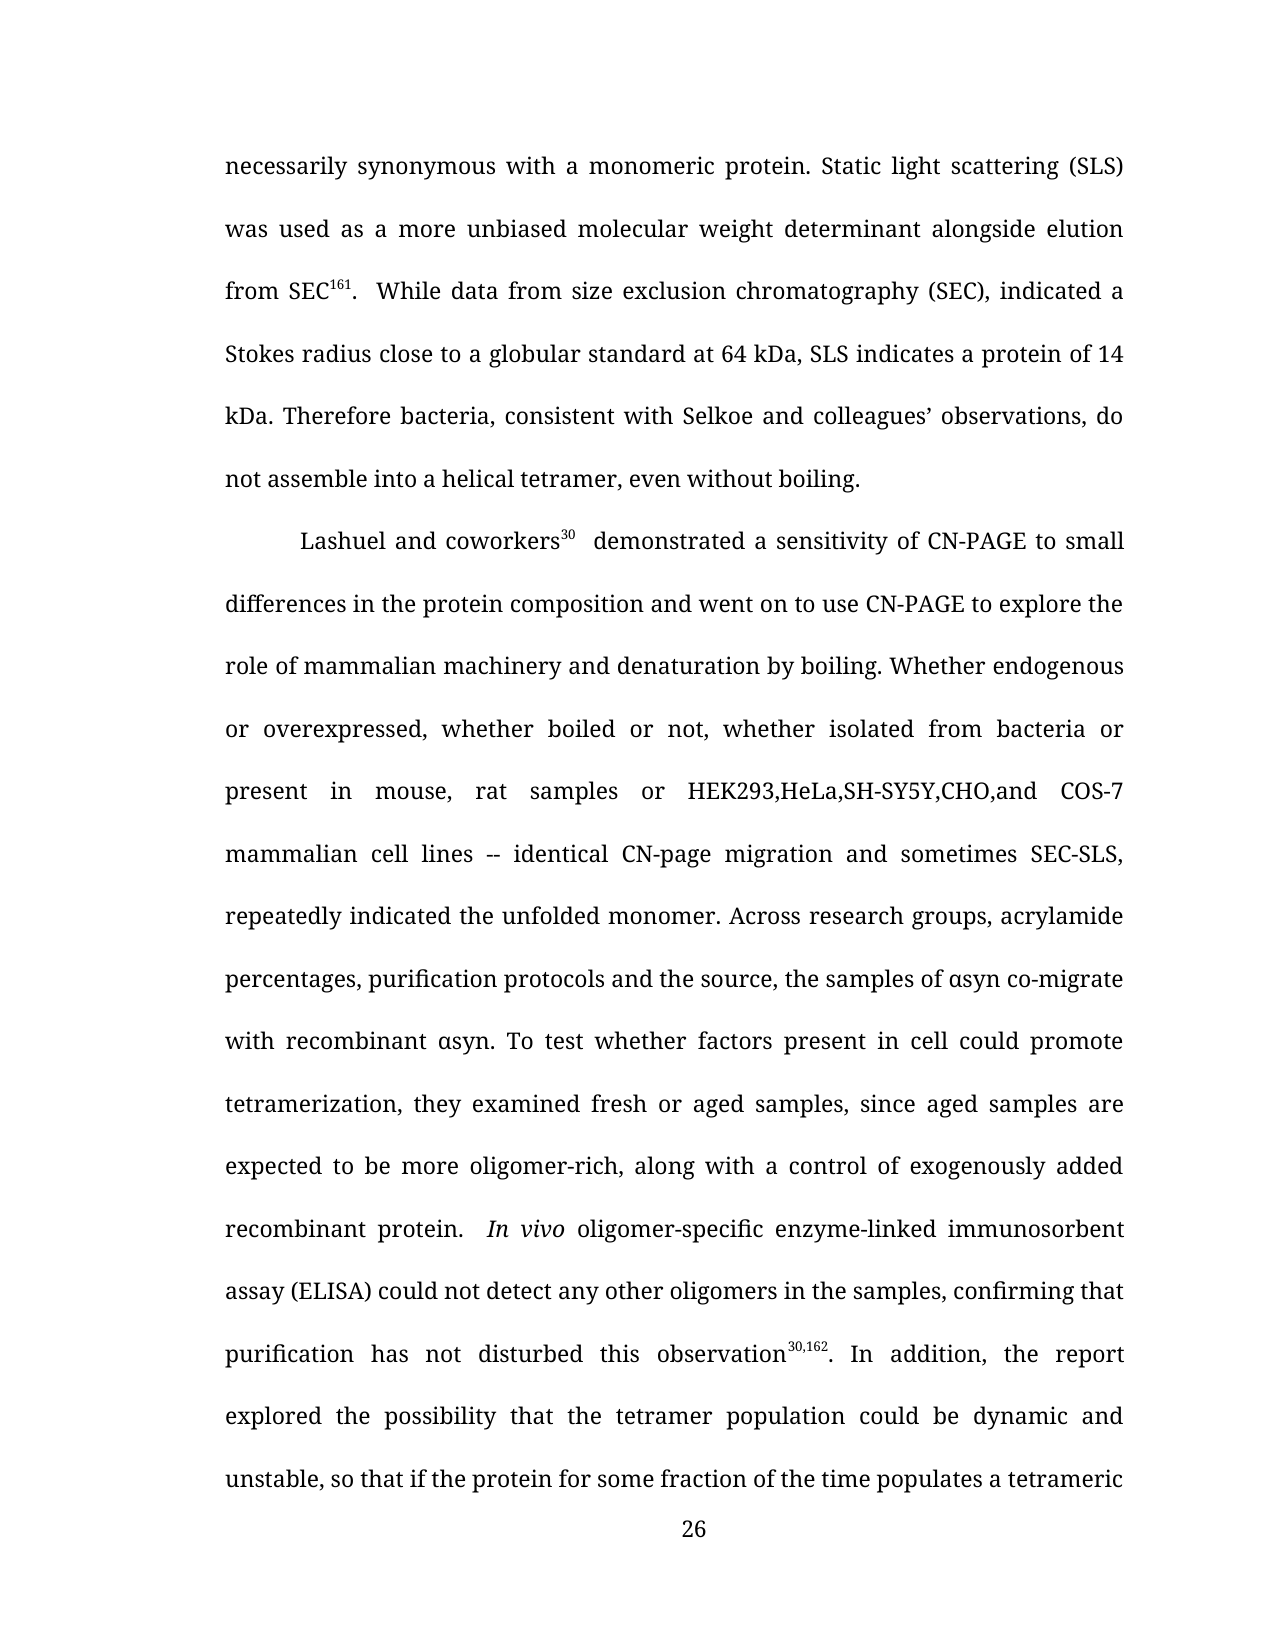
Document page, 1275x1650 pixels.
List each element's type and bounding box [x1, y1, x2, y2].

text [225, 525, 1125, 1494]
text [225, 150, 1125, 494]
